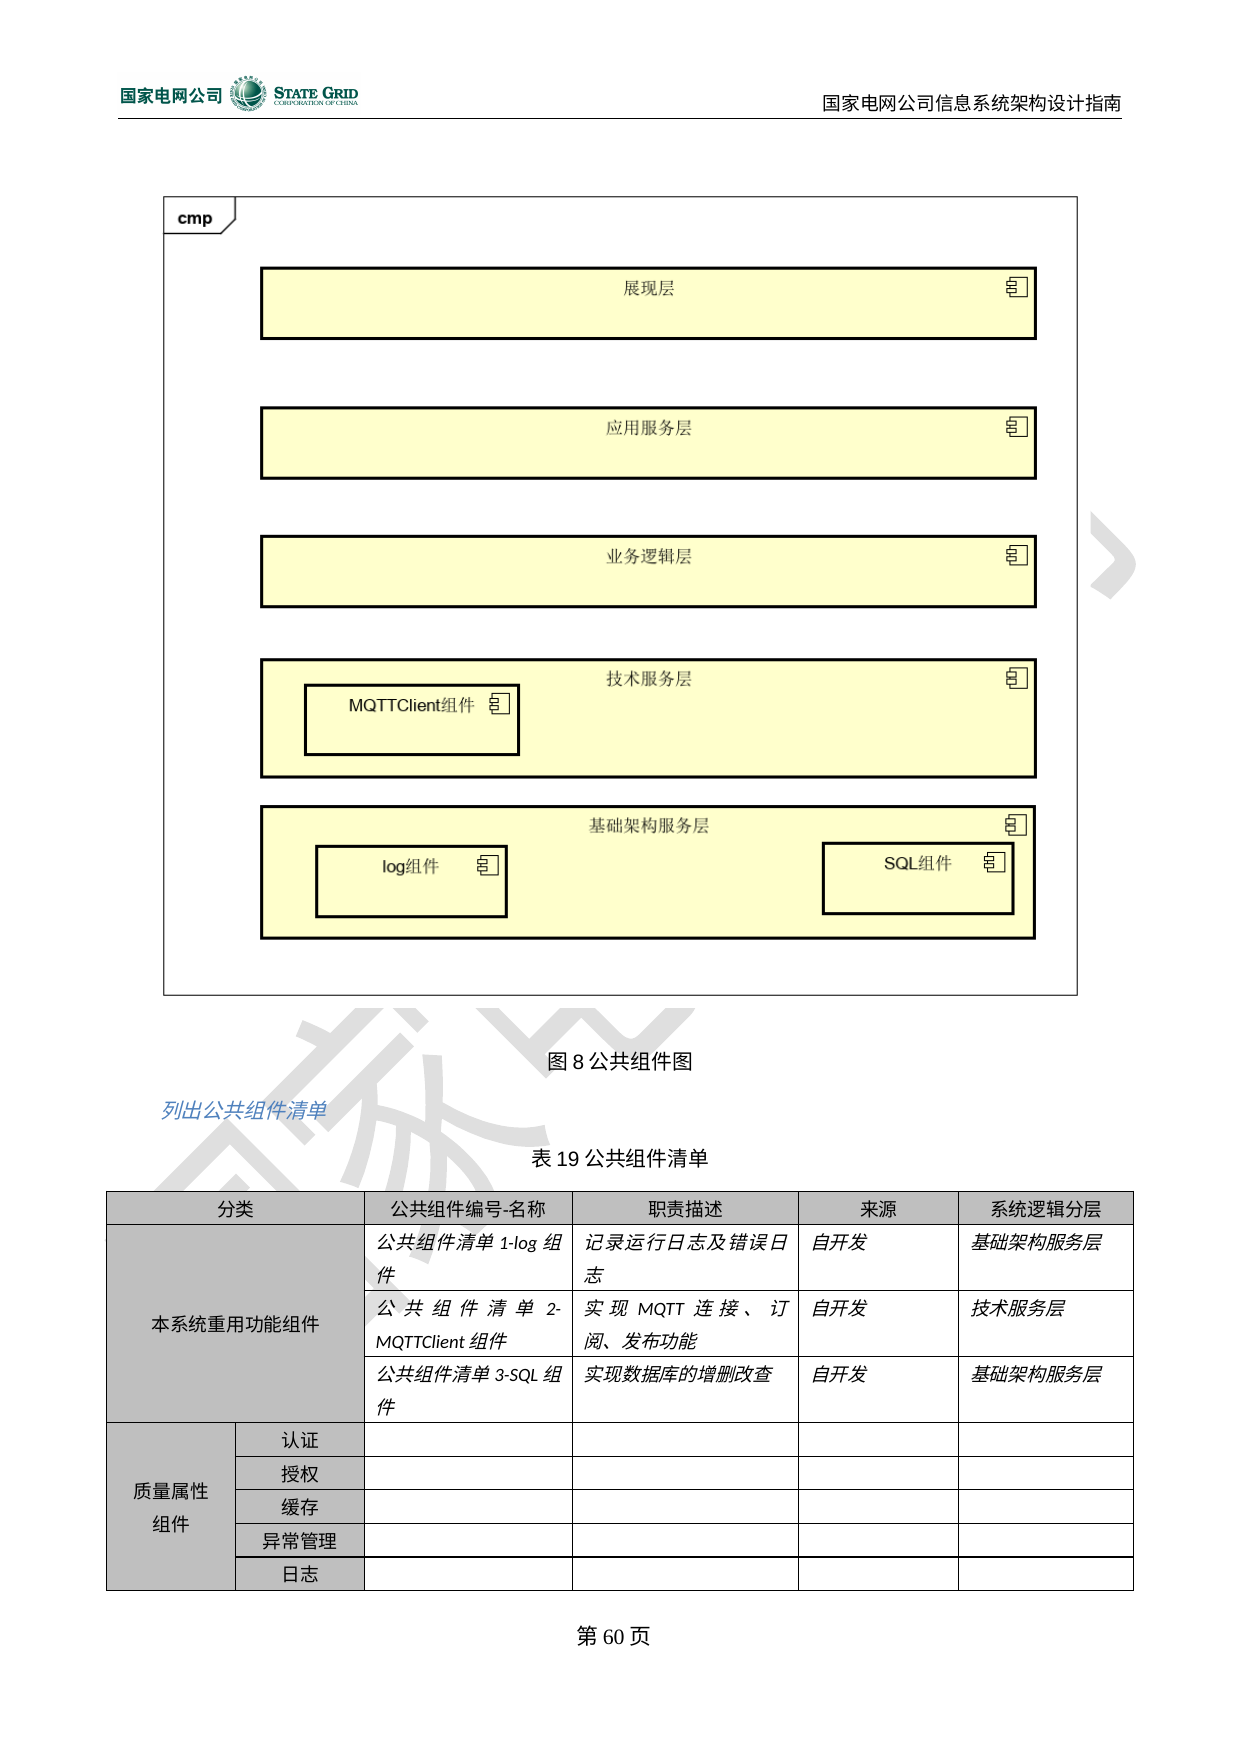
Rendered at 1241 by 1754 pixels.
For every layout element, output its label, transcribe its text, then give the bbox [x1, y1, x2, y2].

picture [116, 72, 362, 115]
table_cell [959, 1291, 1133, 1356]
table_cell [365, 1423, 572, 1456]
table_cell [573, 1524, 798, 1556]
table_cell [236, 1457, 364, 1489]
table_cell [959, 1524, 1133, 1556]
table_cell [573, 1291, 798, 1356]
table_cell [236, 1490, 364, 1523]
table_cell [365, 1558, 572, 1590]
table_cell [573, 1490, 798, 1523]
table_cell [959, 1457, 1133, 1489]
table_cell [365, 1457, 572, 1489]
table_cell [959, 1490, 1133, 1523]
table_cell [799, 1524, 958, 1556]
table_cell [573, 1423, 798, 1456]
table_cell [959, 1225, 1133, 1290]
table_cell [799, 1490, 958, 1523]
text 列出公共组件清单 [118, 1093, 1122, 1126]
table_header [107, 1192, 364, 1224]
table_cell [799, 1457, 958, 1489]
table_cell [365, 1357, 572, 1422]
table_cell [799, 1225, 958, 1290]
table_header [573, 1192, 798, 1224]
picture [149, 183, 1091, 1008]
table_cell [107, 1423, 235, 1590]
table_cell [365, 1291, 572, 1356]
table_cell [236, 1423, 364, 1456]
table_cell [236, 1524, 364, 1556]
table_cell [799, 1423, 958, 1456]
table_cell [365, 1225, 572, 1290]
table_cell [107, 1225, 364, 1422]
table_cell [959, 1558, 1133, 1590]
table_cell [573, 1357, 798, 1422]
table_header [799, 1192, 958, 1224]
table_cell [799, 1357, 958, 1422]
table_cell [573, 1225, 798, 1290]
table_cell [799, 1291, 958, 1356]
text 表 公共组件清单 [118, 1141, 1122, 1174]
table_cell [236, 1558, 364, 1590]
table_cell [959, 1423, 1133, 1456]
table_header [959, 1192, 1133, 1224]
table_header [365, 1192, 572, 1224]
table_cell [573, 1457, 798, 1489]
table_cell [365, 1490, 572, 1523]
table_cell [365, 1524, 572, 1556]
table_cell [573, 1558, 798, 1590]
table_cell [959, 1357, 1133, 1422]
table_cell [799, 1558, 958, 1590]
